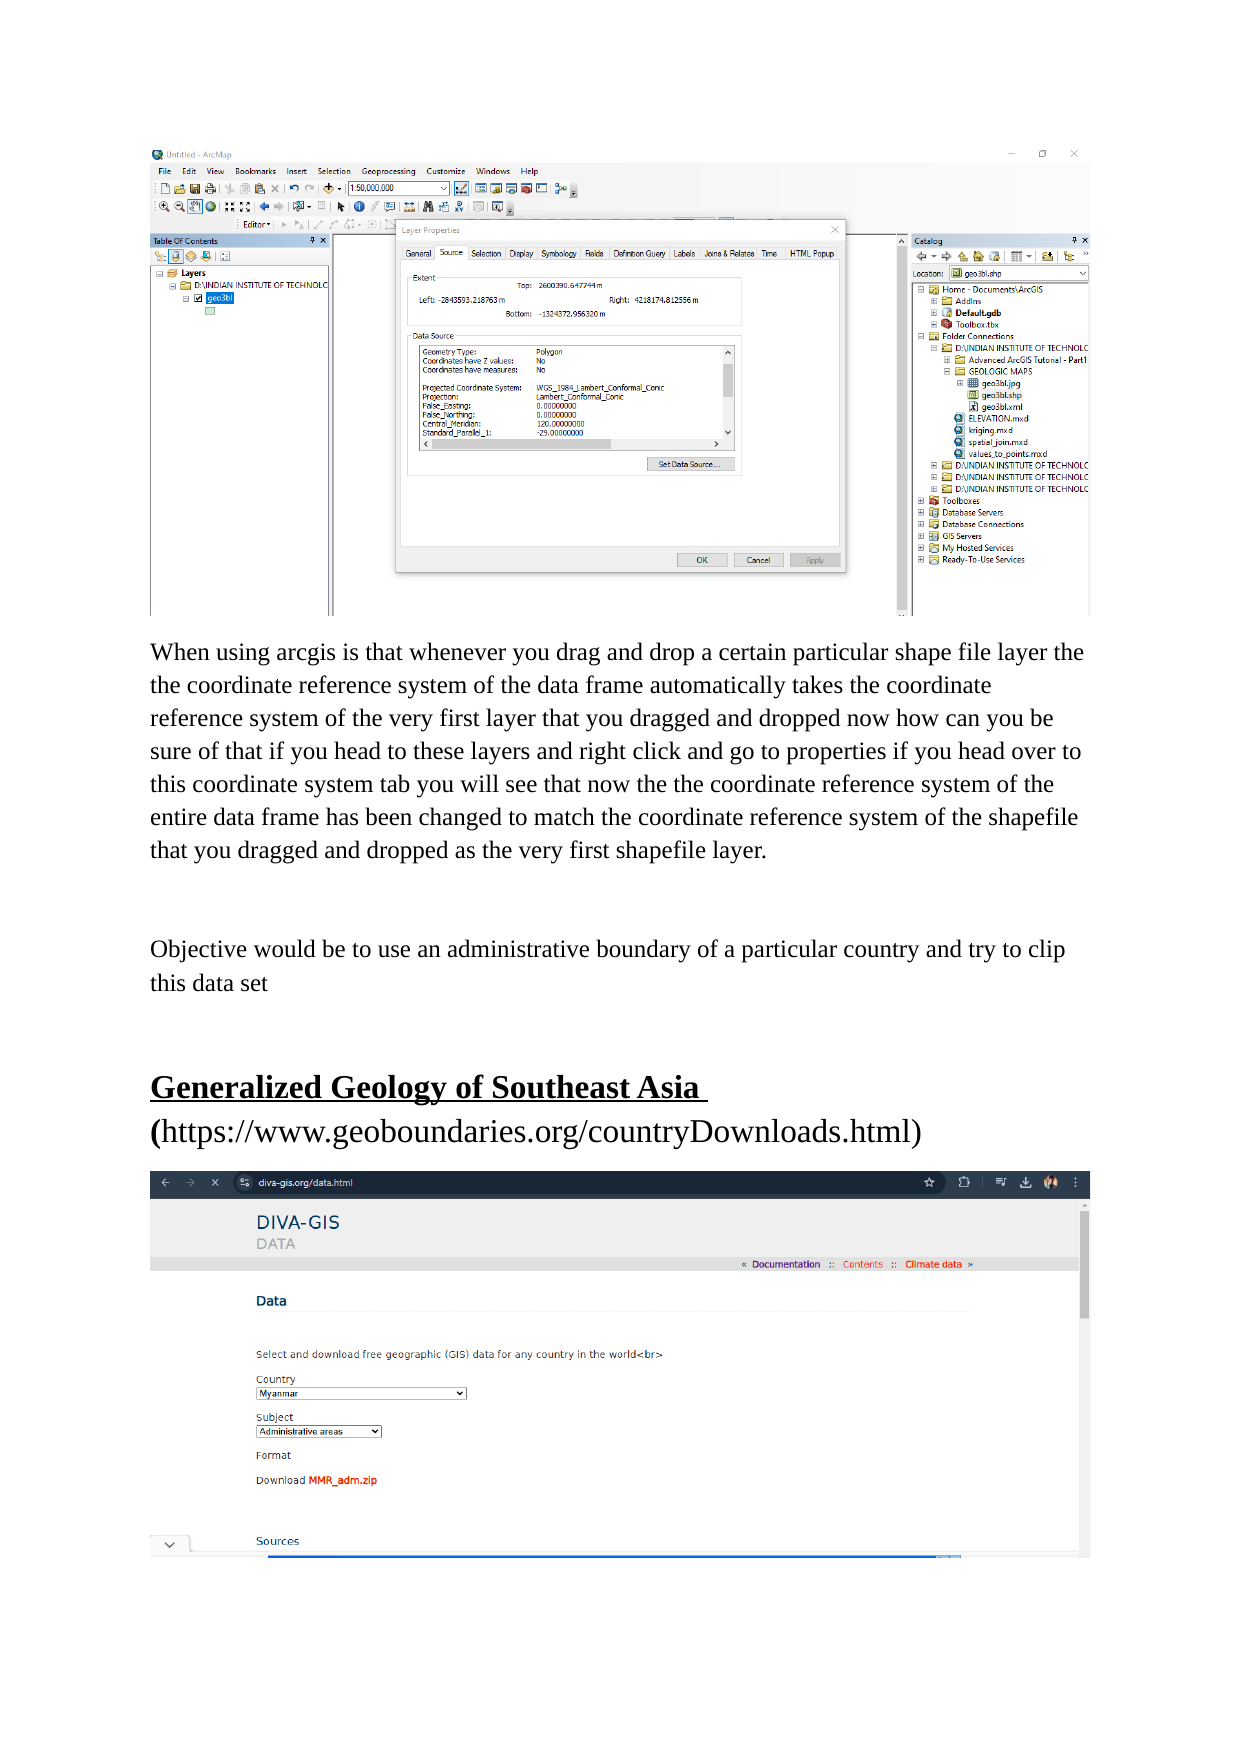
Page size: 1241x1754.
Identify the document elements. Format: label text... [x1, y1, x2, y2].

picture [150, 1171, 1091, 1558]
text When using arcgis is that whenever you drag and drop a certain particular shape file layer the the coordinate reference system of the data frame automatically takes the coordinate reference system of the very first layer that you dragged and dropped now how can you be sure of that if you head to these layers and right click and go to properties if you head over to this coordinate system tab you will see that now the the coordinate reference system of the entire data frame has been changed to match the coordinate reference system of the shapefile that you dragged and dropped as the very first shapefile layer. [150, 637, 1090, 864]
text Objective would be to use an administrative boundary of a particular country and try to clip this data set [150, 934, 1090, 996]
picture [150, 150, 1091, 616]
text Generalized Geology of Southeast Asia (https://www.geoboundaries.org/countryDownloads.html) [150, 1067, 1090, 1149]
